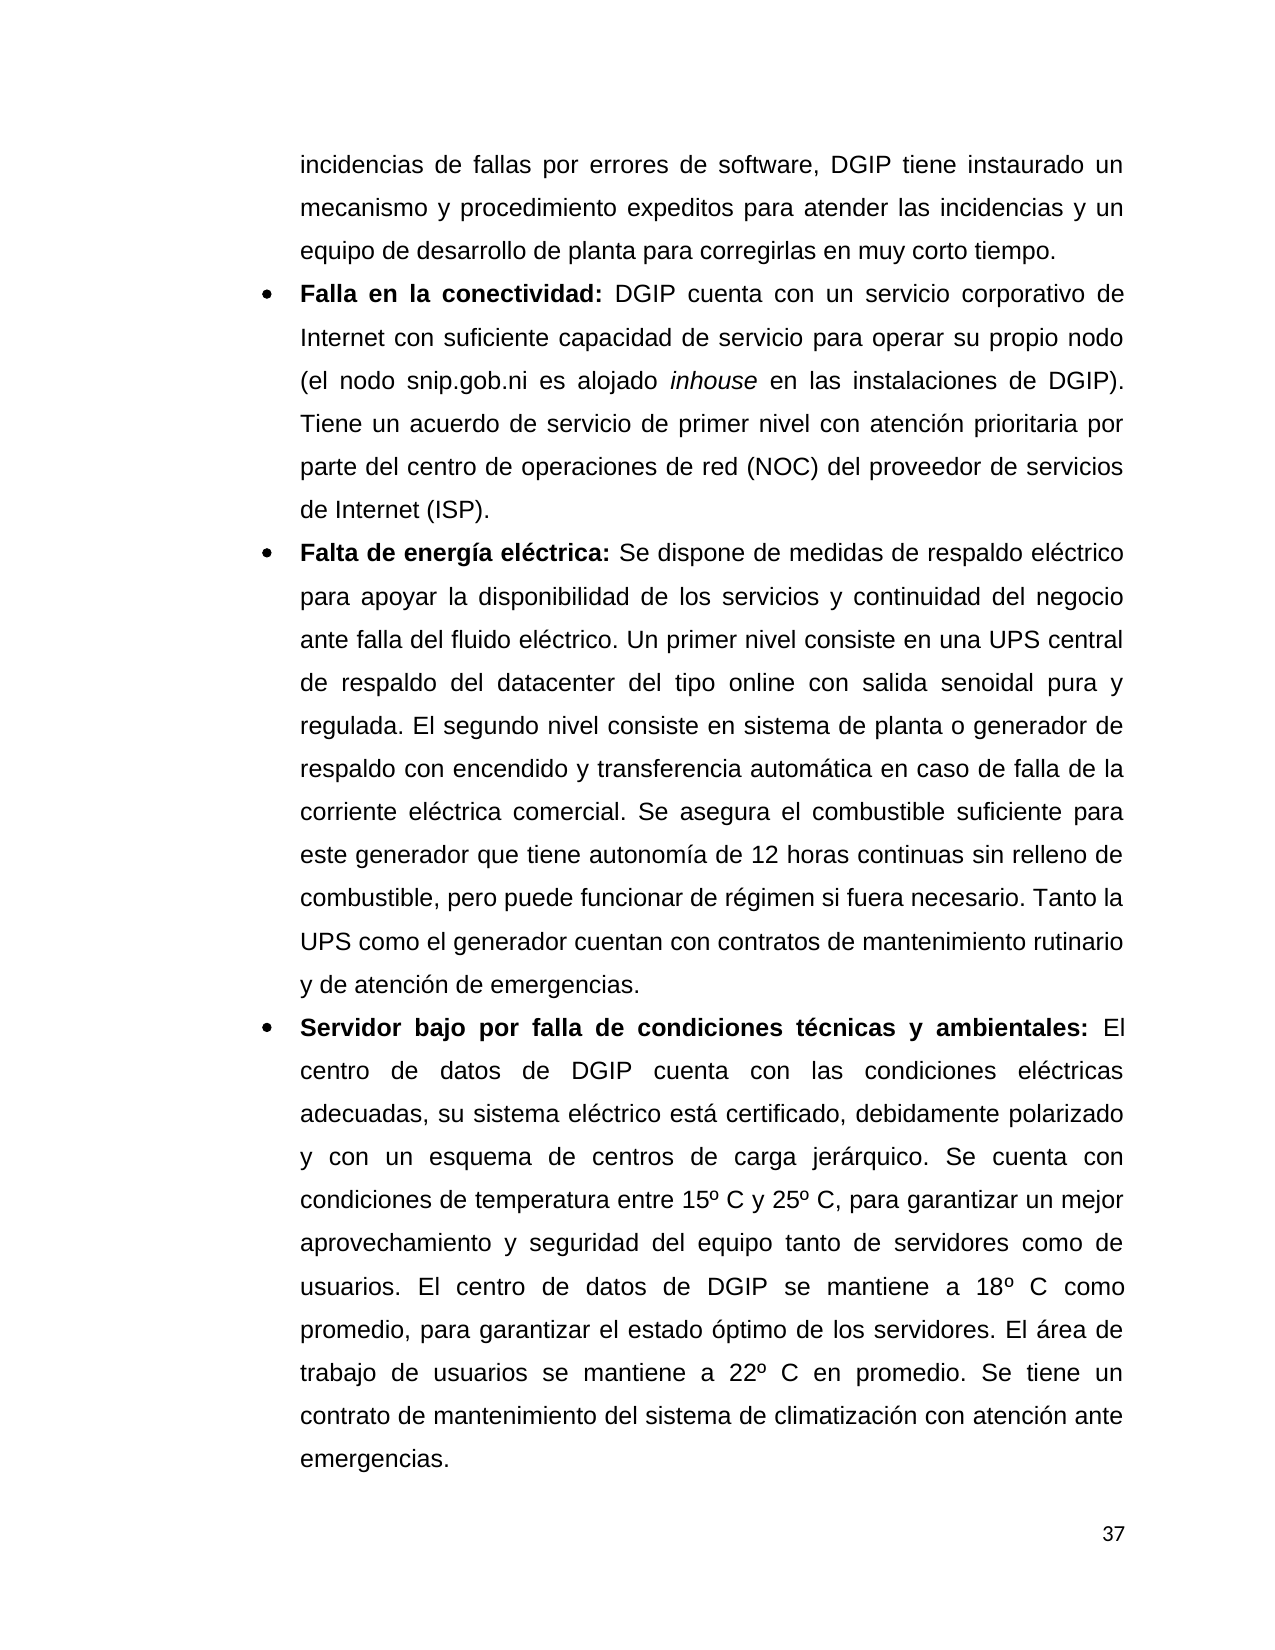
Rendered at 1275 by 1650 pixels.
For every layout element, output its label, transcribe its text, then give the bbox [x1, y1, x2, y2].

list Falla en la conectividad: DGIP cuenta con un servicio corporativo de Internet con suficiente capacidad de servicio para operar su propio nodo (el nodo snip.gob.ni es alojado inhouse en las instalaciones de DGIP). Tiene un acuerdo de servicio de primer nivel con atención prioritaria por parte del centro de operaciones de red (NOC) del proveedor de servicios de Internet (ISP). [262, 279, 1125, 524]
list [262, 150, 1125, 265]
list Falta de energía eléctrica: Se dispone de medidas de respaldo eléctrico para apoyar la disponibilidad de los servicios y continuidad del negocio ante falla del fluido eléctrico. Un primer nivel consiste en una UPS central de respaldo del datacenter del tipo online con salida senoidal pura y regulada. El segundo nivel consiste en sistema de planta o generador de respaldo con encendido y transferencia automática en caso de falla de la corriente eléctrica comercial. Se asegura el combustible suficiente para este generador que tiene autonomía de 12 horas continuas sin relleno de combustible, pero puede funcionar de régimen si fuera necesario. Tanto la UPS como el generador cuentan con contratos de mantenimiento rutinario y de atención de emergencias. [262, 538, 1125, 998]
list Servidor bajo por falla de condiciones técnicas y ambientales: El centro de datos de DGIP cuenta con las condiciones eléctricas adecuadas, su sistema eléctrico está certificado, debidamente polarizado y con un esquema de centros de carga jerárquico. Se cuenta con condiciones de temperatura entre 15º C y 25º C, para garantizar un mejor aprovechamiento y seguridad del equipo tanto de servidores como de usuarios. El centro de datos de DGIP se mantiene a 18º C como promedio, para garantizar el estado óptimo de los servidores. El área de trabajo de usuarios se mantiene a 22º C en promedio. Se tiene un contrato de mantenimiento del sistema de climatización con atención ante emergencias. [262, 1013, 1125, 1473]
